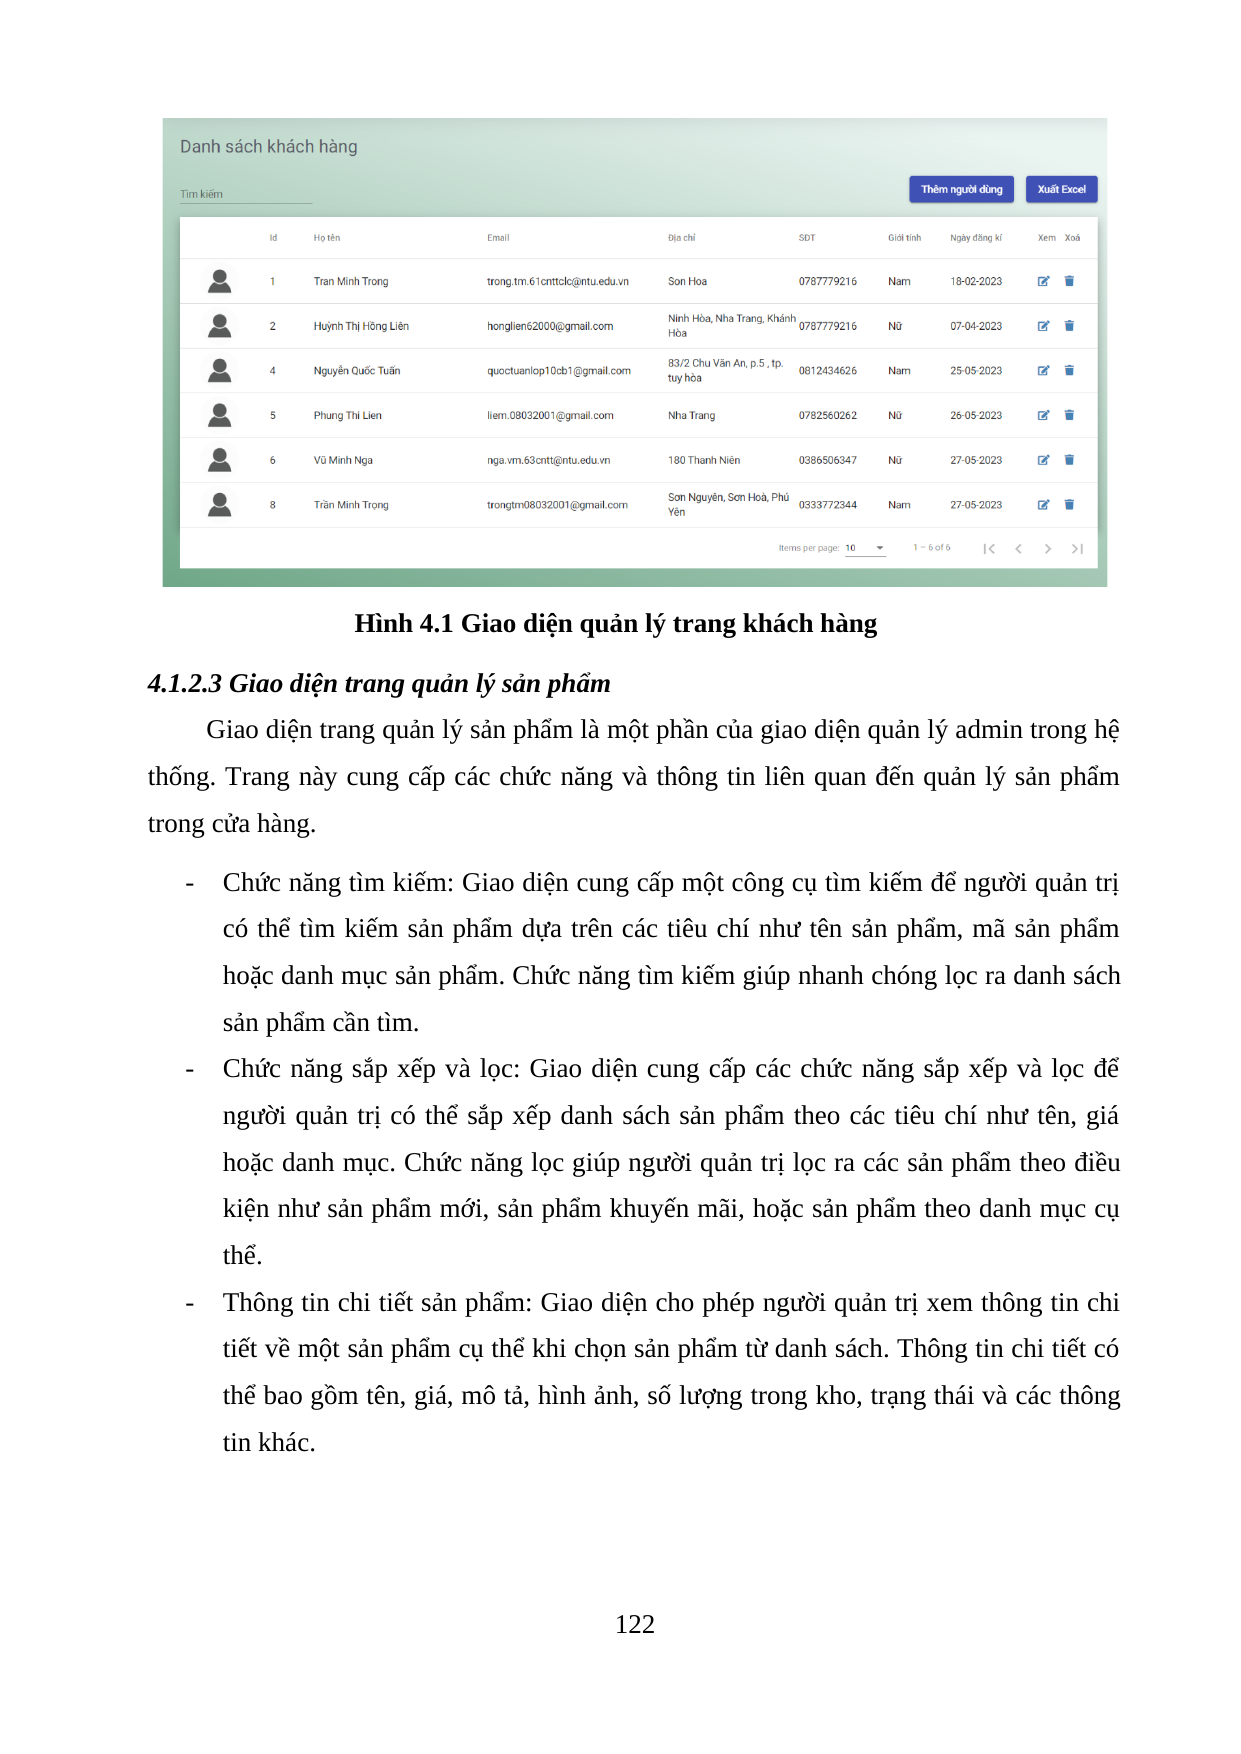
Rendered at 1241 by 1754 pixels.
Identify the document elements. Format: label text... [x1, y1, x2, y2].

picture [162, 118, 1108, 587]
text Chức năng tìm kiếm: Giao diện cung cấp một công cụ tìm kiếm để người quản trị có thể tìm kiếm sản phẩm dựa trên các tiêu chí như tên sản phẩm, mã sản phẩm hoặc danh mục sản phẩm. Chức năng tìm kiếm giúp nhanh chóng lọc ra danh sách sản phẩm cần tìm. [185, 866, 1122, 1037]
text Giao diện trang quản lý sản phẩm là một phần của giao diện quản lý admin trong hệ thống. Trang này cung cấp các chức năng và thông tin liên quan đến quản lý sản phẩm trong cửa hàng. [148, 713, 1122, 838]
text Giao diện trang quản lý sản phẩm [148, 667, 1122, 698]
text Thông tin chi tiết sản phẩm: Giao diện cho phép người quản trị xem thông tin chi tiết về một sản phẩm cụ thể khi chọn sản phẩm từ danh sách. Thông tin chi tiết có thể bao gồm tên, giá, mô tả, hình ảnh, số lượng trong kho, trạng thái và các thông tin khác. [185, 1286, 1122, 1457]
text Giao diện quản lý trang khách hàng [148, 608, 1122, 639]
text Chức năng sắp xếp và lọc: Giao diện cung cấp các chức năng sắp xếp và lọc để người quản trị có thể sắp xếp danh sách sản phẩm theo các tiêu chí như tên, giá hoặc danh mục. Chức năng lọc giúp người quản trị lọc ra các sản phẩm theo điều kiện như sản phẩm mới, sản phẩm khuyến mãi, hoặc sản phẩm theo danh mục cụ thể. [185, 1053, 1122, 1270]
